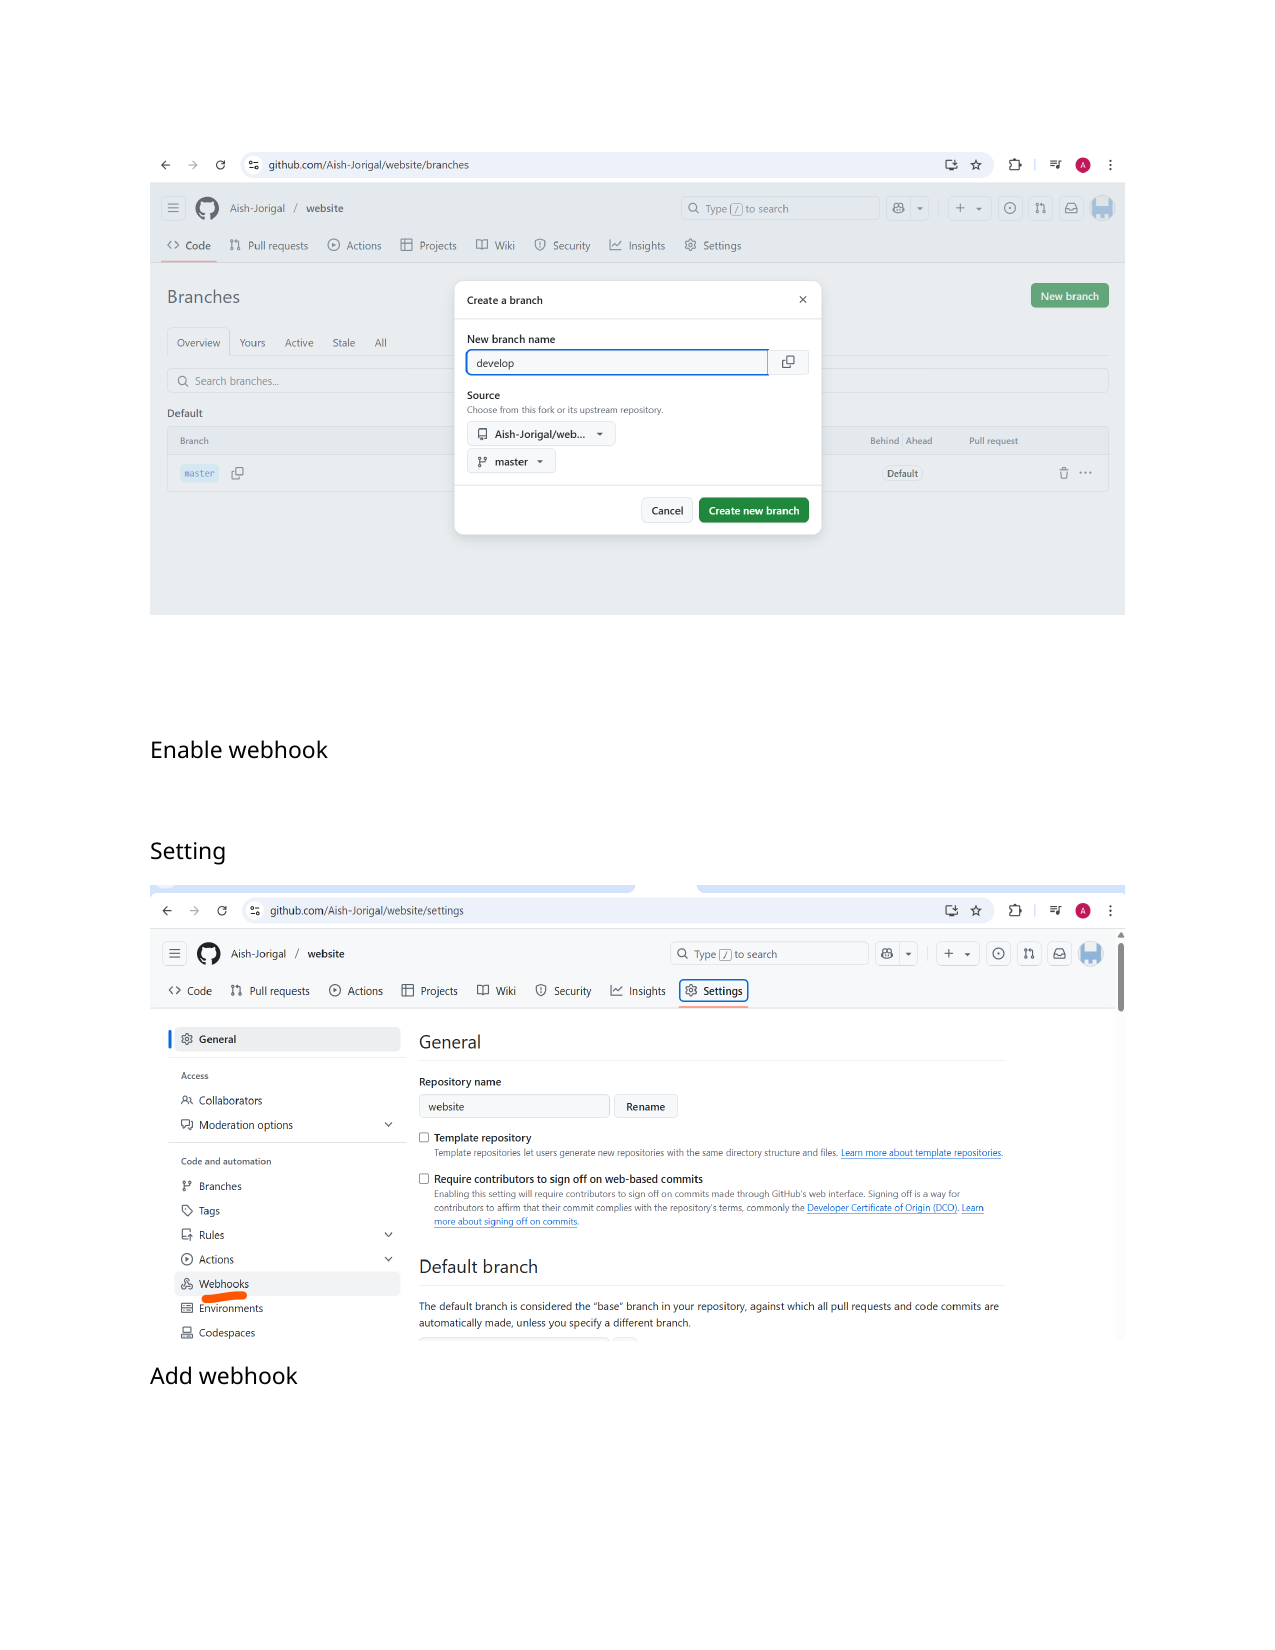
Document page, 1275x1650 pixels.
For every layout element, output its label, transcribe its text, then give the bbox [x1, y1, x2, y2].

text Enable webhook [150, 734, 1125, 766]
picture [150, 885, 1125, 1341]
text Setting [150, 835, 1125, 866]
picture [150, 150, 1125, 615]
text Add webhook [150, 1360, 1125, 1391]
